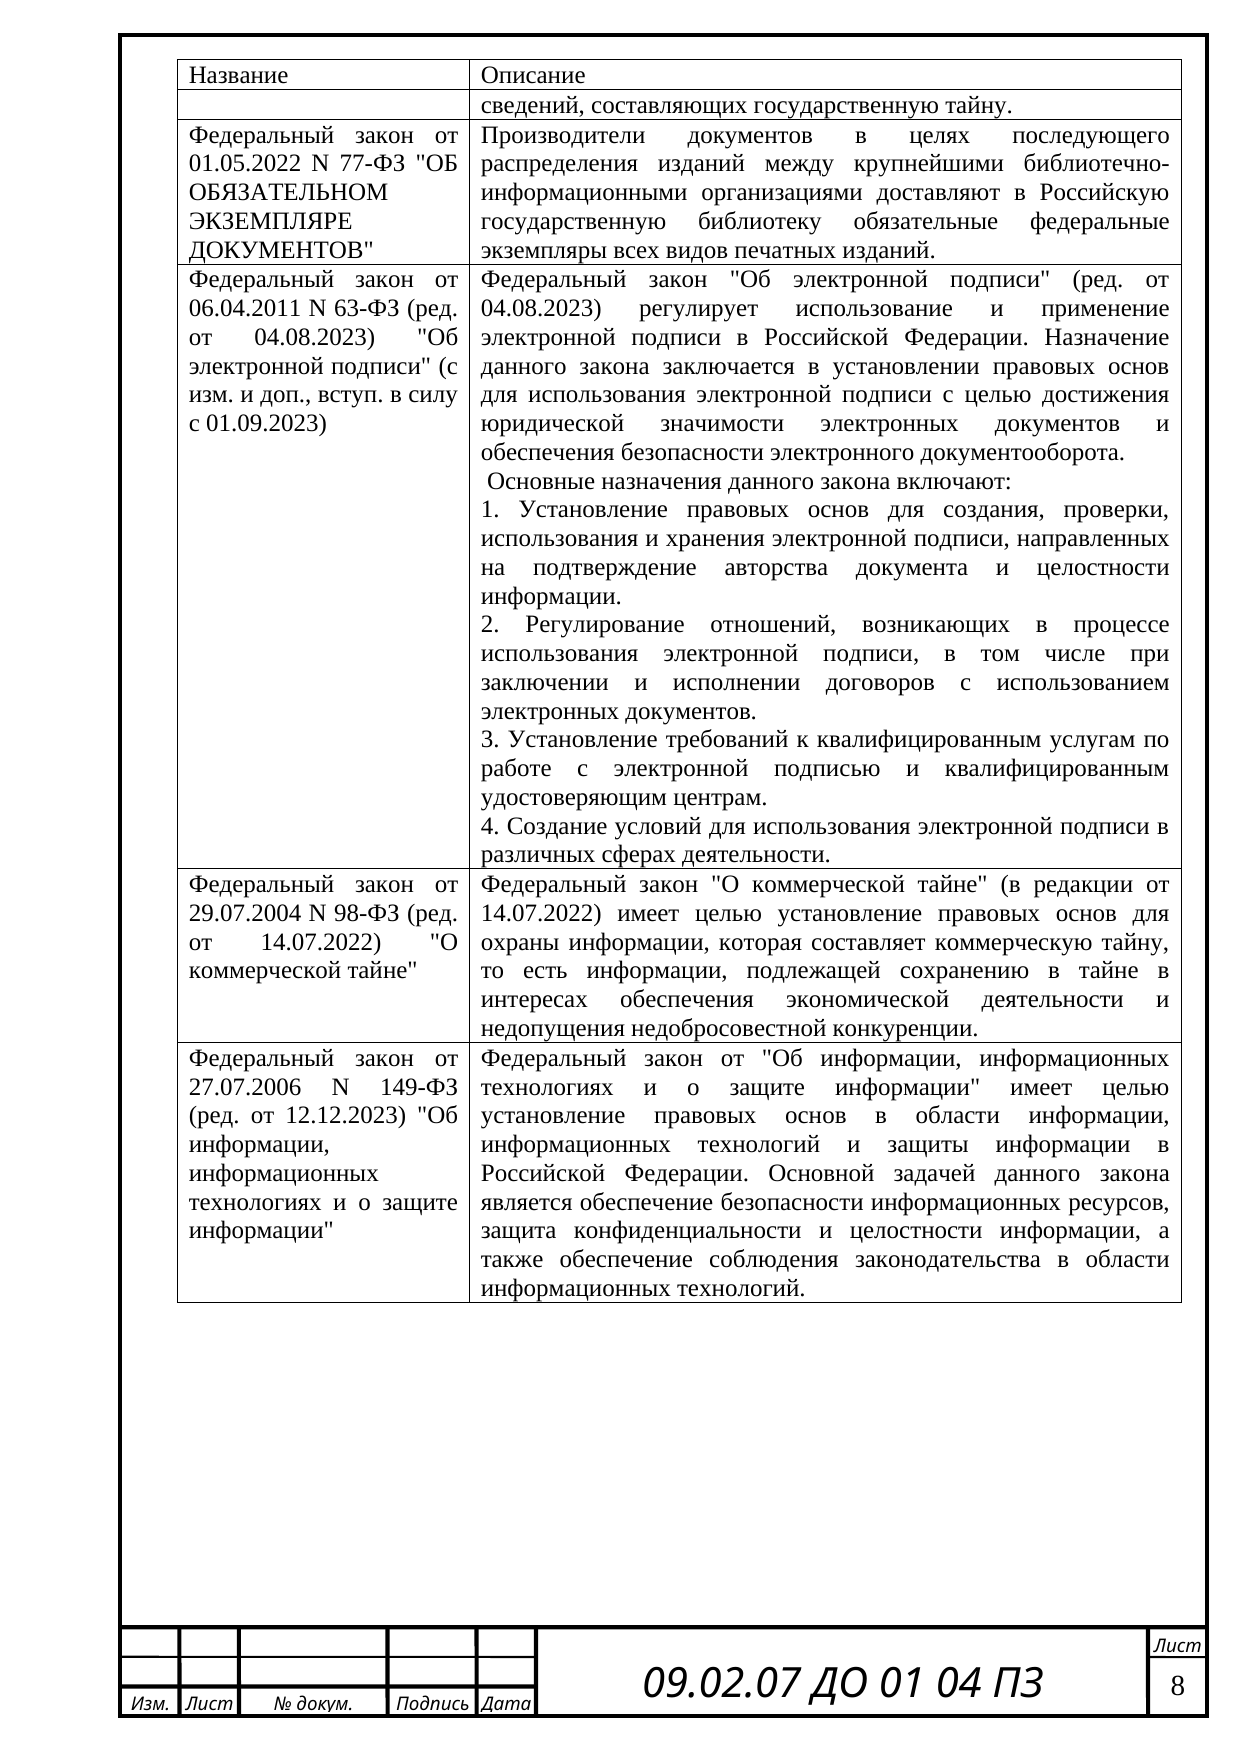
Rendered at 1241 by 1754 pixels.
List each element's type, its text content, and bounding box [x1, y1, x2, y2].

table_cell Федеральный закон "О коммерческой тайне" (в редакции от 14.07.2022) имеет целью установление правовых основ для охраны информации, которая составляет коммерческую тайну, то есть информации, подлежащей сохранению в тайне в интересах обеспечения экономической деятельности и недопущения недобросовестной конкуренции. [470, 869, 1181, 1042]
table_cell Федеральный закон от 27.07.2006 N 149-ФЗ (ред. от 12.12.2023) "Об информации, информационных технологиях и о защите информации" [178, 1043, 469, 1302]
table_cell Федеральный закон "Об электронной подписи" (ред. от 04.08.2023) регулирует использование и применение электронной подписи в Российской Федерации. Назначение данного закона заключается в установлении правовых основ для использования электронной подписи с целью достижения юридической значимости электронных документов и обеспечения безопасности электронного документооборота. Основные назначения данного закона включают: 1. Установление правовых основ для создания, проверки, использования и хранения электронной подписи, направленных на подтверждение авторства документа и целостности информации. 2. Регулирование отношений, возникающих в процессе использования электронной подписи, в том числе при заключении и исполнении договоров с использованием электронных документов. 3. Установление требований к квалифицированным услугам по работе с электронной подписью и квалифицированным удостоверяющим центрам. 4. Создание условий для использования электронной подписи в различных сферах деятельности. [470, 265, 1181, 868]
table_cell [470, 90, 1181, 119]
table_header Название [178, 60, 469, 89]
table_cell Федеральный закон от 01.05.2022 N 77-ФЗ "ОБ ОБЯЗАТЕЛЬНОМ ЭКЗЕМПЛЯРЕ ДОКУМЕНТОВ" [178, 120, 469, 263]
table_cell Федеральный закон от "Об информации, информационных технологиях и о защите информации" имеет целью установление правовых основ в области информации, информационных технологий и защиты информации в Российской Федерации. Основной задачей данного закона является обеспечение безопасности информационных ресурсов, защита конфиденциальности и целостности информации, а также обеспечение соблюдения законодательства в области информационных технологий. [470, 1043, 1181, 1302]
table_cell Производители документов в целях последующего распределения изданий между крупнейшими библиотечно-информационными организациями доставляют в Российскую государственную библиотеку обязательные федеральные экземпляры всех видов печатных изданий. [470, 120, 1181, 263]
table_cell Федеральный закон от 06.04.2011 N 63-ФЗ (ред. от 04.08.2023) "Об электронной подписи" (с изм. и доп., вступ. в силу с 01.09.2023) [178, 265, 469, 868]
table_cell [178, 90, 469, 119]
table_cell Федеральный закон от 29.07.2004 N 98-ФЗ (ред. от 14.07.2022) "О коммерческой тайне" [178, 869, 469, 1042]
table_header Описание [470, 60, 1181, 89]
